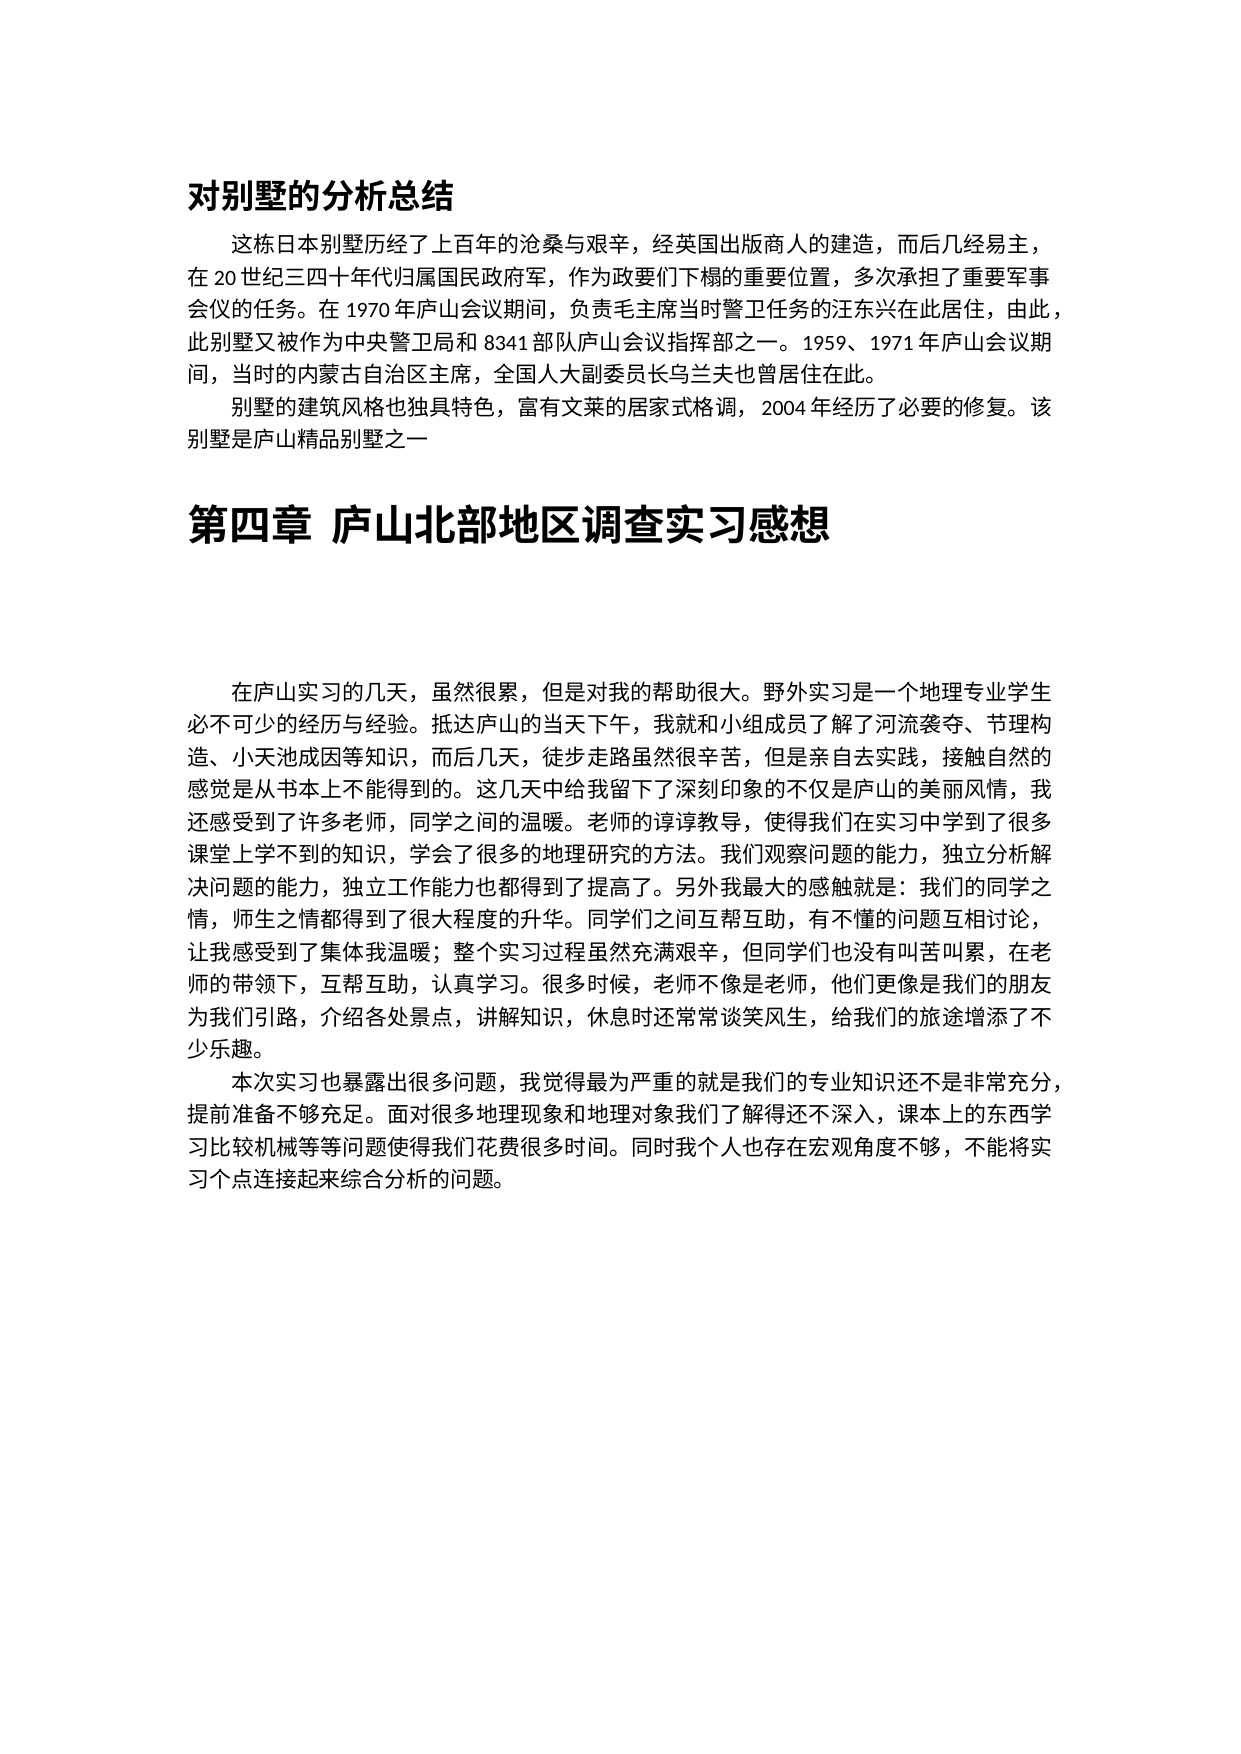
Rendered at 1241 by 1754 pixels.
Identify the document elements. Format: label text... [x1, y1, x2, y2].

text 在庐山实习的几天，虽然很累，但是对我的帮助很大。野外实习是一个地理专业学生必不可少的经历与经验。抵达庐山的当天下午，我就和小组成员了解了河流袭夺、节理构造、小天池成因等知识，而后几天，徒步走路虽然很辛苦，但是亲自去实践，接触自然的感觉是从书本上不能得到的。这几天中给我留下了深刻印象的不仅是庐山的美丽风情，我还感受到了许多老师，同学之间的温暖。老师的谆谆教导，使得我们在实习中学到了很多课堂上学不到的知识，学会了很多的地理研究的方法。我们观察问题的能力，独立分析解决问题的能力，独立工作能力也都得到了提高了。另外我最大的感触就是：我们的同学之情，师生之情都得到了很大程度的升华。同学们之间互帮互助，有不懂的问题互相讨论，让我感受到了集体我温暖；整个实习过程虽然充满艰辛，但同学们也没有叫苦叫累，在老师的带领下，互帮互助，认真学习。很多时候，老师不像是老师，他们更像是我们的朋友，为我们引路，介绍各处景点，讲解知识，休息时还常常谈笑风生，给我们的旅途增添了不少乐趣。 [187, 674, 1053, 1064]
subtitle 对别墅的分析总结 [187, 162, 1003, 227]
text 本次实习也暴露出很多问题，我觉得最为严重的就是我们的专业知识还不是非常充分，提前准备不够充足。面对很多地理现象和地理对象我们了解得还不深入，课本上的东西学习比较机械等等问题使得我们花费很多时间。同时我个人也存在宏观角度不够，不能将实习个点连接起来综合分析的问题。 [187, 1064, 1053, 1194]
text 这栋日本别墅历经了上百年的沧桑与艰辛，经英国出版商人的建造，而后几经易主，在20世纪三四十年代归属国民政府军，作为政要们下榻的重要位置，多次承担了重要军事会仪的任务。在1970年庐山会议期间，负责毛主席当时警卫任务的汪东兴在此居住，由此，此别墅又被作为中央警卫局和8341部队庐山会议指挥部之一。1959、1971年庐山会议期间，当时的内蒙古自治区主席，全国人大副委员长乌兰夫也曾居住在此。 [187, 227, 1053, 389]
text 别墅的建筑风格也独具特色，富有文莱的居家式格调，2004年经历了必要的修复。该别墅是庐山精品别墅之一 [187, 389, 1053, 454]
subtitle 第四章 庐山北部地区调查实习感想 [187, 490, 1053, 555]
